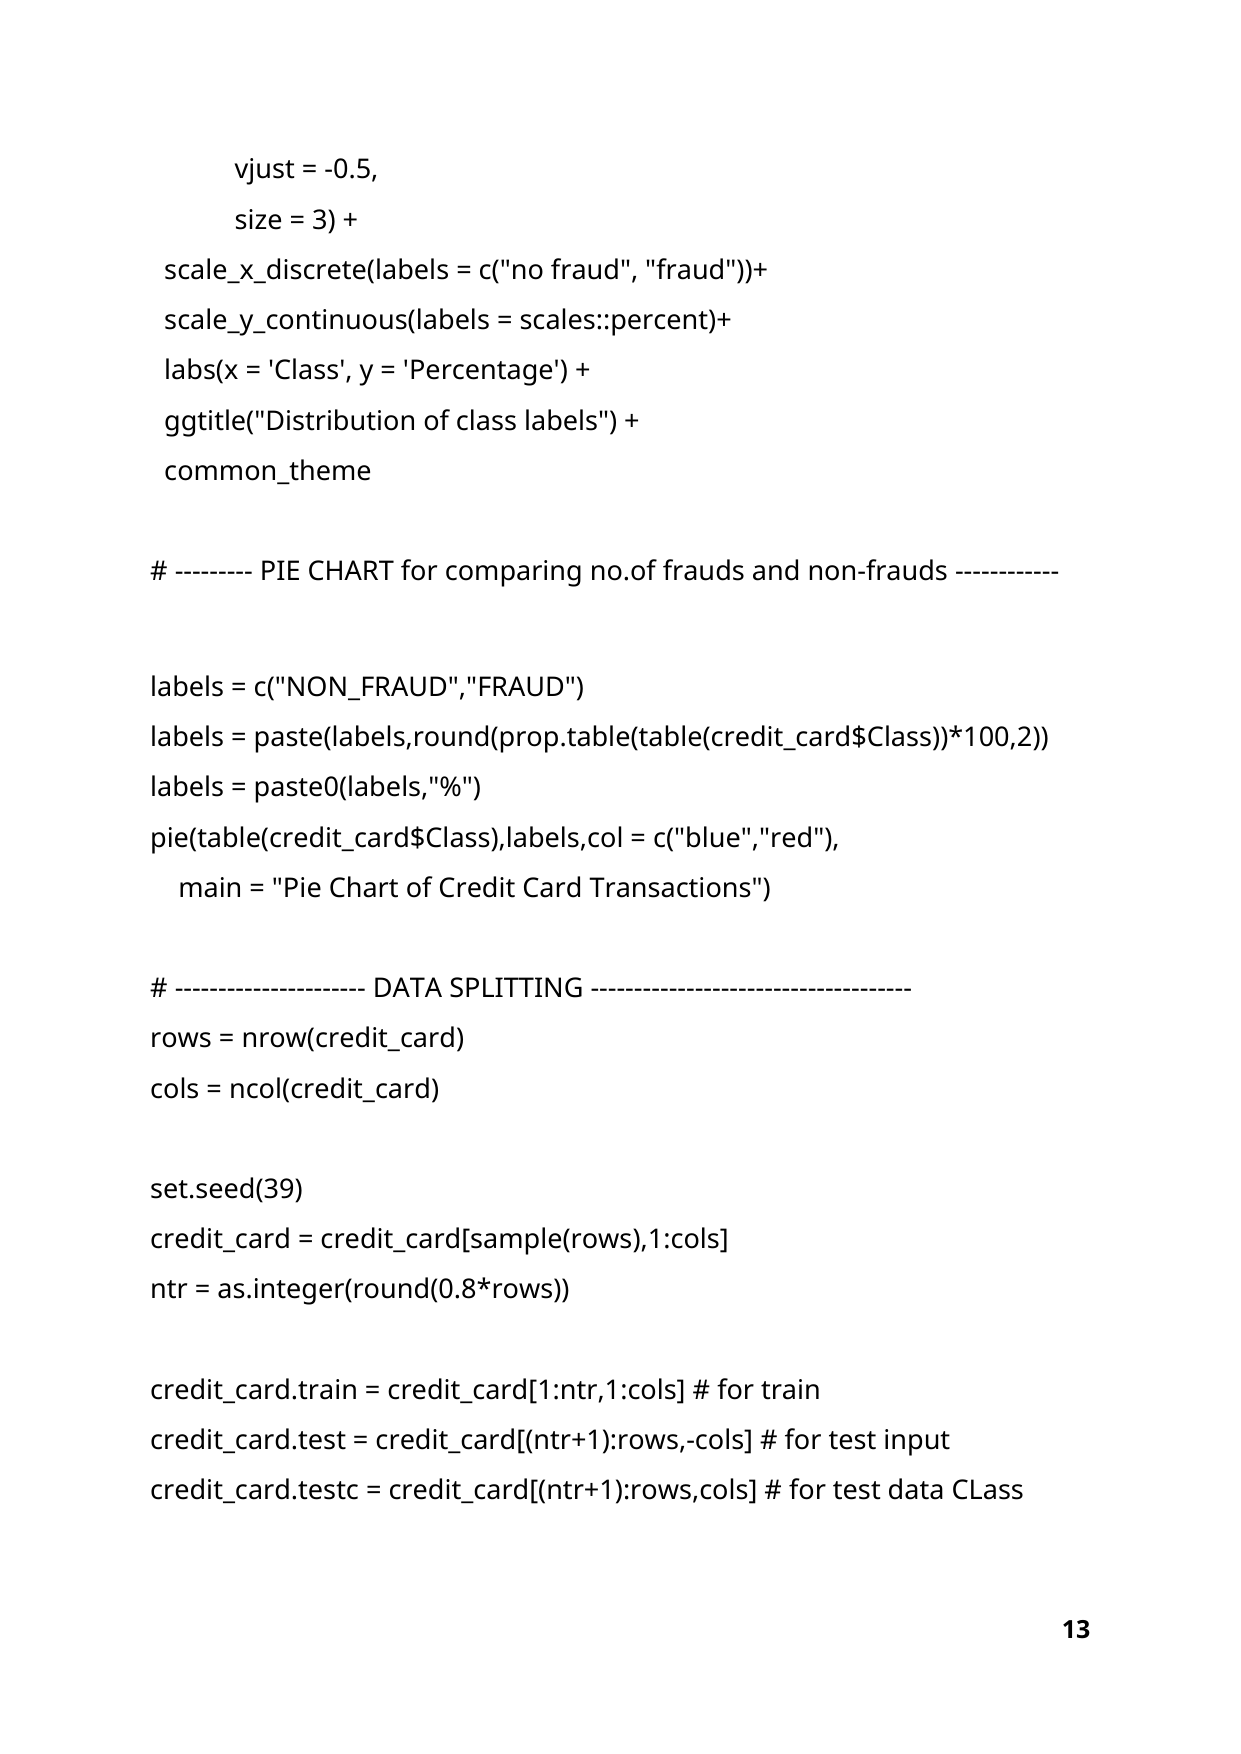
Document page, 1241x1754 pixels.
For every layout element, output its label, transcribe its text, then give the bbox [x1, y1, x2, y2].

text scale_x_discrete(labels = c("no fraud", "fraud"))+ [150, 250, 1090, 287]
text labels = paste0(labels,"%") [150, 768, 1090, 805]
text cols = ncol(credit_card) [150, 1069, 1090, 1106]
text common_theme [150, 451, 1090, 488]
text credit_card = credit_card[sample(rows),1:cols] [150, 1220, 1090, 1257]
text ntr = as.integer(round(0.8*rows)) [150, 1270, 1090, 1307]
text # --------- PIE CHART for comparing no.of frauds and non-frauds ------------ [150, 552, 1090, 588]
text credit_card.test = credit_card[(ntr+1):rows,-cols] # for test input [150, 1421, 1090, 1457]
text ggtitle("Distribution of class labels") + [150, 401, 1090, 438]
text set.seed(39) [150, 1169, 1090, 1206]
text credit_card.train = credit_card[1:ntr,1:cols] # for train [150, 1370, 1090, 1407]
text vjust = -0.5, [150, 150, 1090, 187]
text labs(x = 'Class', y = 'Percentage') + [150, 351, 1090, 388]
text # ---------------------- DATA SPLITTING ------------------------------------- [150, 969, 1090, 1006]
text rows = nrow(credit_card) [150, 1019, 1090, 1056]
text labels = paste(labels,round(prop.table(table(credit_card$Class))*100,2)) [150, 718, 1090, 754]
text pie(table(credit_card$Class),labels,col = c("blue","red"), [150, 818, 1090, 855]
text labels = c("NON_FRAUD","FRAUD") [150, 667, 1090, 704]
text scale_y_continuous(labels = scales::percent)+ [150, 301, 1090, 337]
text main = "Pie Chart of Credit Card Transactions") [150, 868, 1090, 905]
text credit_card.testc = credit_card[(ntr+1):rows,cols] # for test data CLass [150, 1471, 1090, 1508]
text size = 3) + [150, 200, 1090, 237]
